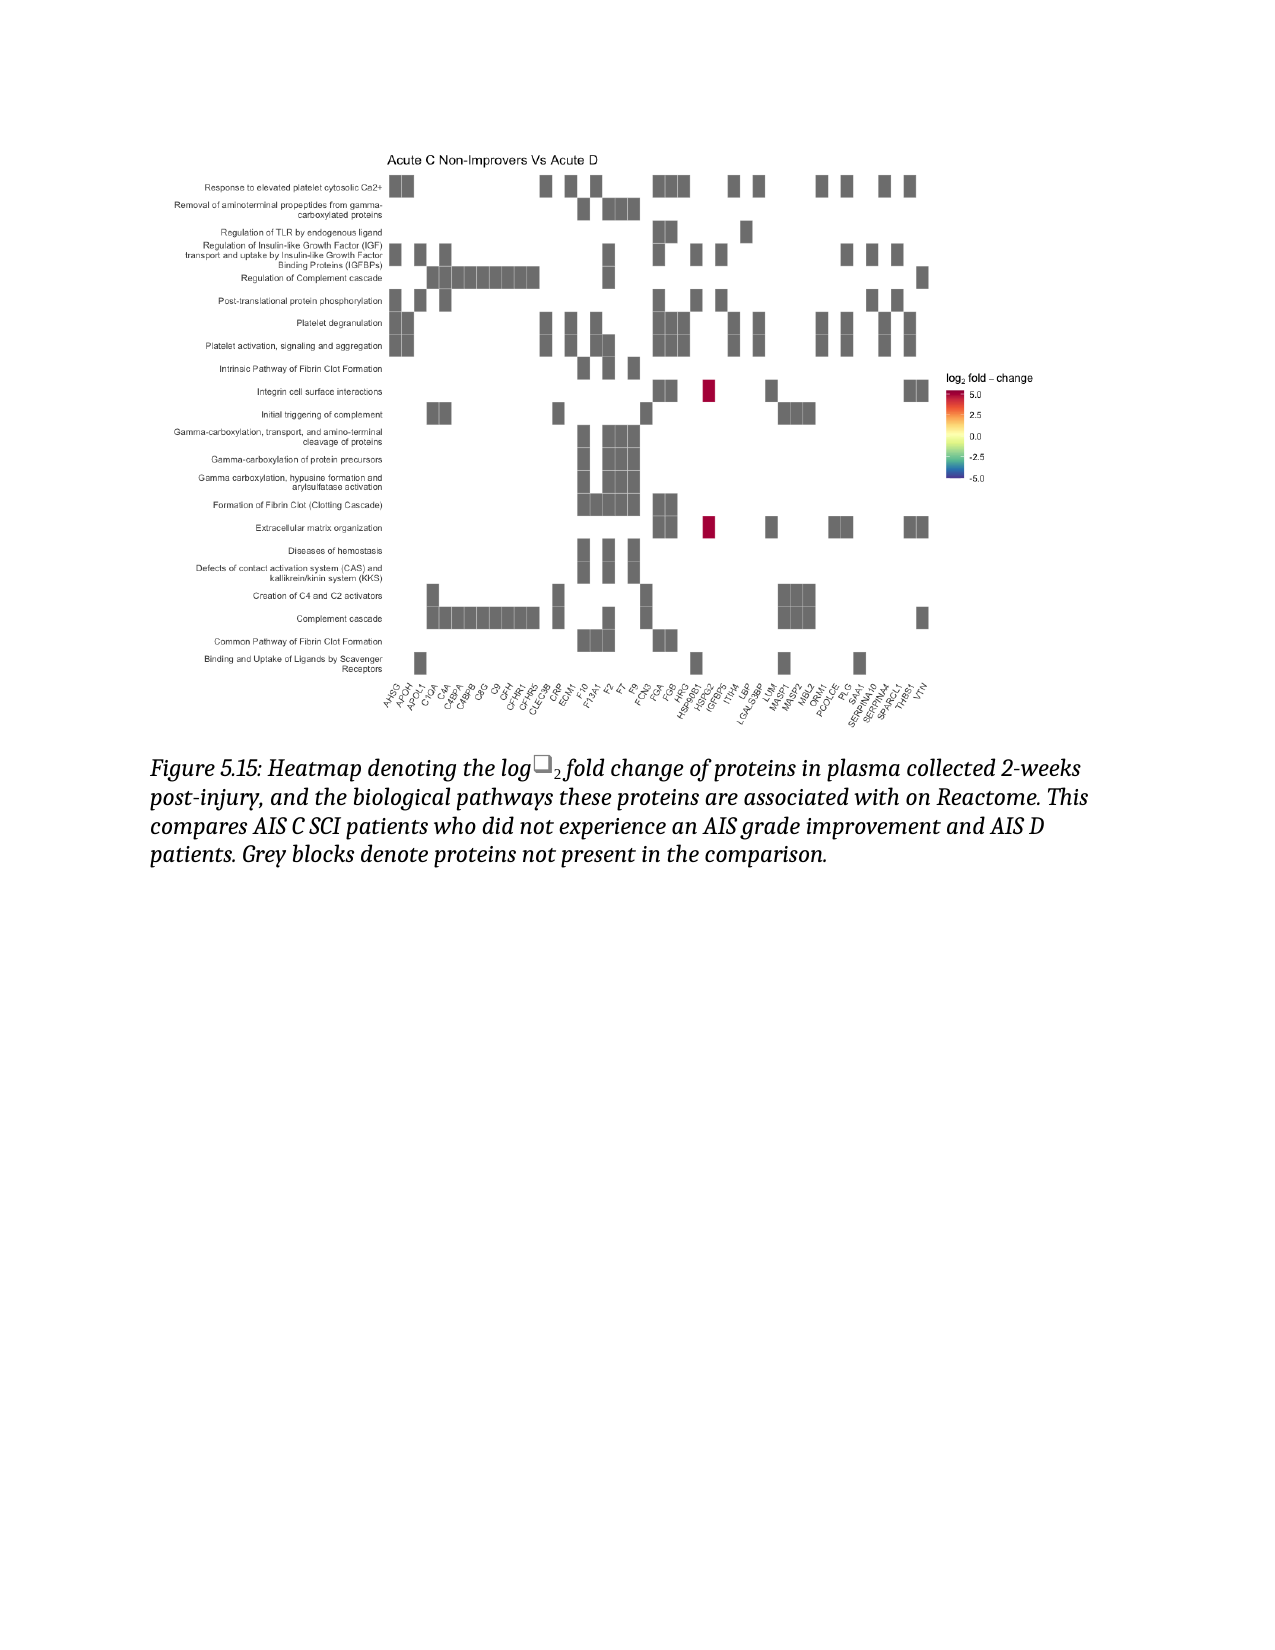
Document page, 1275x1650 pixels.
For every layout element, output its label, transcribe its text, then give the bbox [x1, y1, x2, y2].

text Figure 5.15: Heatmap denoting the log fold change of proteins in plasma collected 2-weeks post-injury, and the biological pathways these proteins are associated with on Reactome. This compares AIS C SCI patients who did not experience an AIS grade improvement and AIS D patients. Grey blocks denote proteins not present in the comparison. [150, 754, 1125, 869]
picture [168, 150, 1044, 734]
